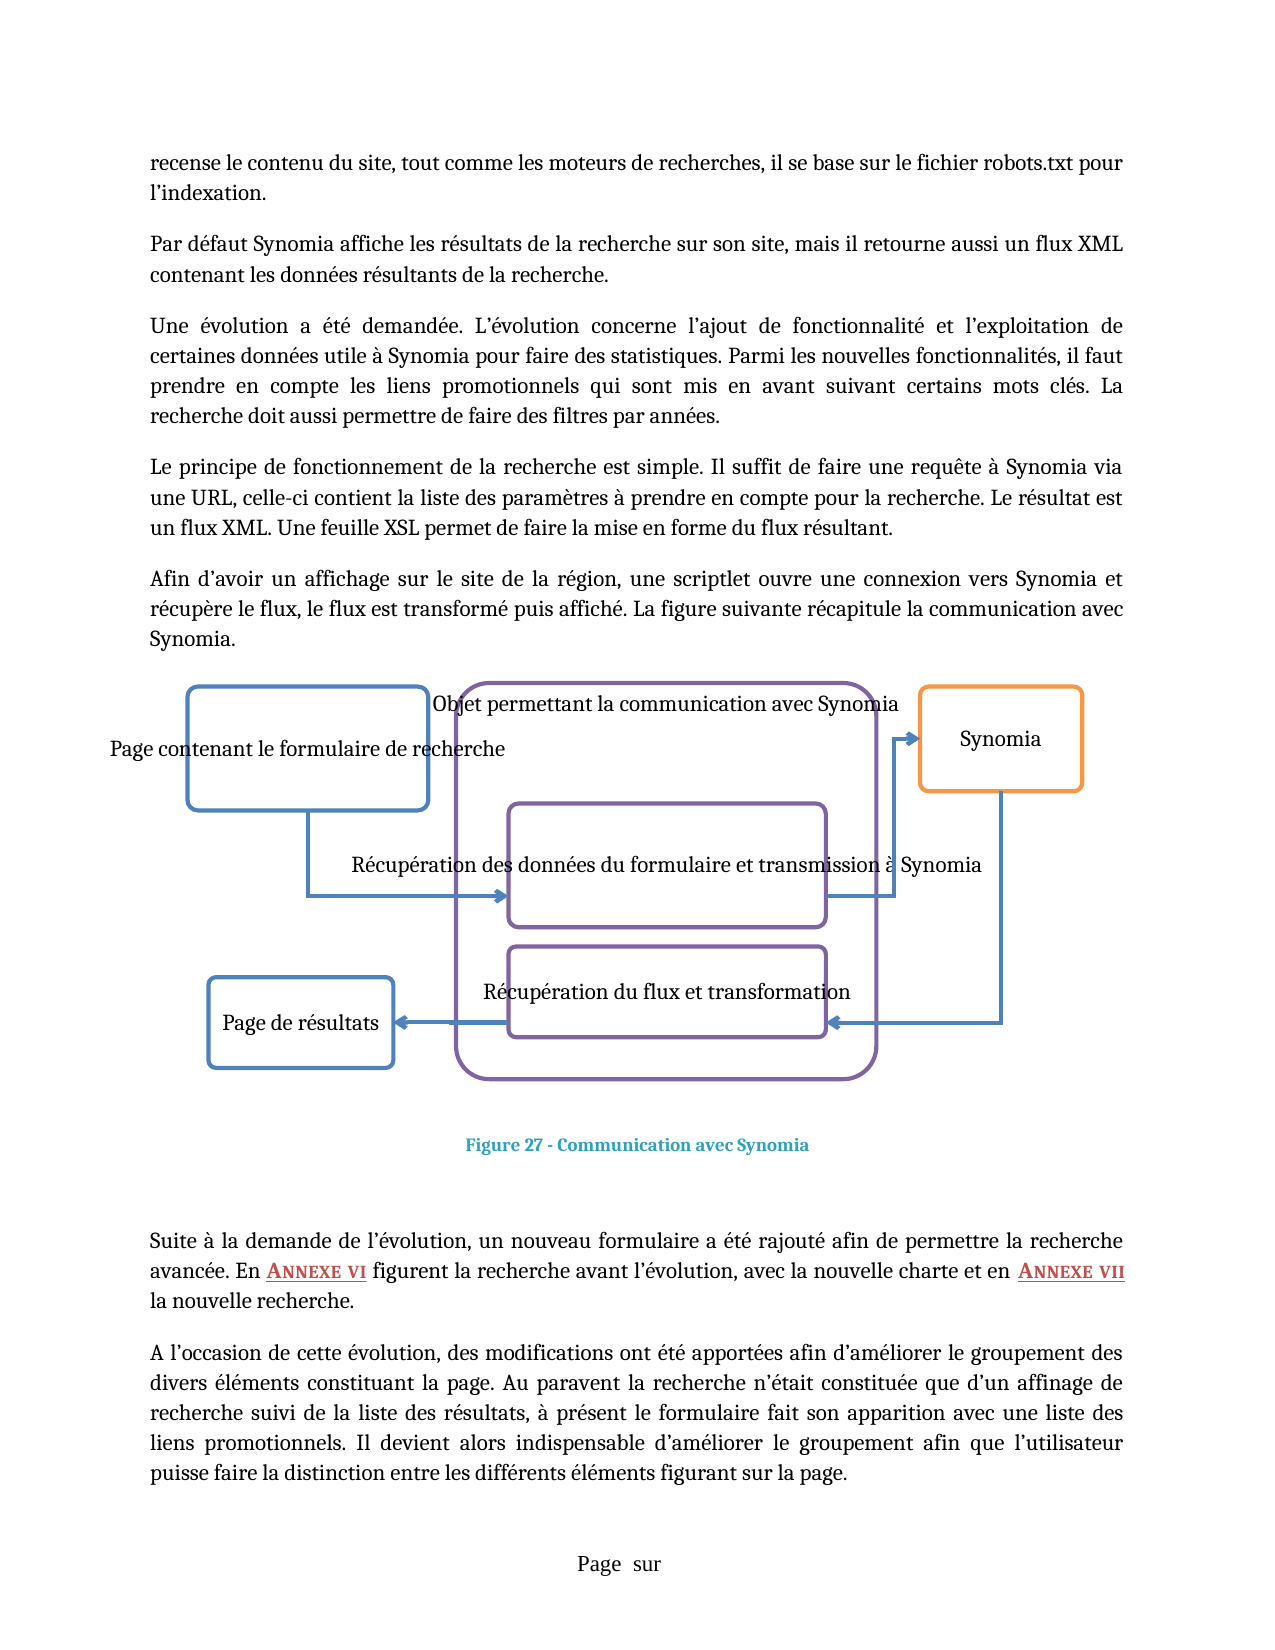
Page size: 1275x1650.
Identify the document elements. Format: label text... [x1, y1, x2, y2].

text Une évolution a été demandée. L’évolution concerne l’ajout de fonctionnalité et l’exploitation de certaines données utile à Synomia pour faire des statistiques. Parmi les nouvelles fonctionnalités, il faut prendre en compte les liens promotionnels qui sont mis en avant suivant certains mots clés. La recherche doit aussi permettre de faire des filtres par années. [150, 312, 1125, 429]
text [150, 150, 1125, 207]
text Par défaut Synomia affiche les résultats de la recherche sur son site, mais il retourne aussi un flux XML contenant les données résultants de la recherche. [150, 231, 1125, 288]
text A l’occasion de cette évolution, des modifications ont été apportées afin d’améliorer le groupement des divers éléments constituant la page. Au paravent la recherche n’était constituée que d’un affinage de recherche suivi de la liste des résultats, à présent le formulaire fait son apparition avec une liste des liens promotionnels. Il devient alors indispensable d’améliorer le groupement afin que l’utilisateur puisse faire la distinction entre les différents éléments figurant sur la page. [150, 1339, 1125, 1486]
text Suite à la demande de l’évolution, un nouveau formulaire a été rajouté afin de permettre la recherche avancée. En Annexe vi figurent la recherche avant l’évolution, avec la nouvelle charte et en Annexe vii la nouvelle recherche. [150, 1228, 1125, 1314]
text Le principe de fonctionnement de la recherche est simple. Il suffit de faire une requête à Synomia via une URL, celle-ci contient la liste des paramètres à prendre en compte pour la recherche. Le résultat est un flux XML. Une feuille XSL permet de faire la mise en forme du flux résultant. [150, 454, 1125, 541]
text Afin d’avoir un affichage sur le site de la région, une scriptlet ouvre une connexion vers Synomia et récupère le flux, le flux est transformé puis affiché. La figure suivante récapitule la communication avec Synomia. [150, 566, 1125, 652]
